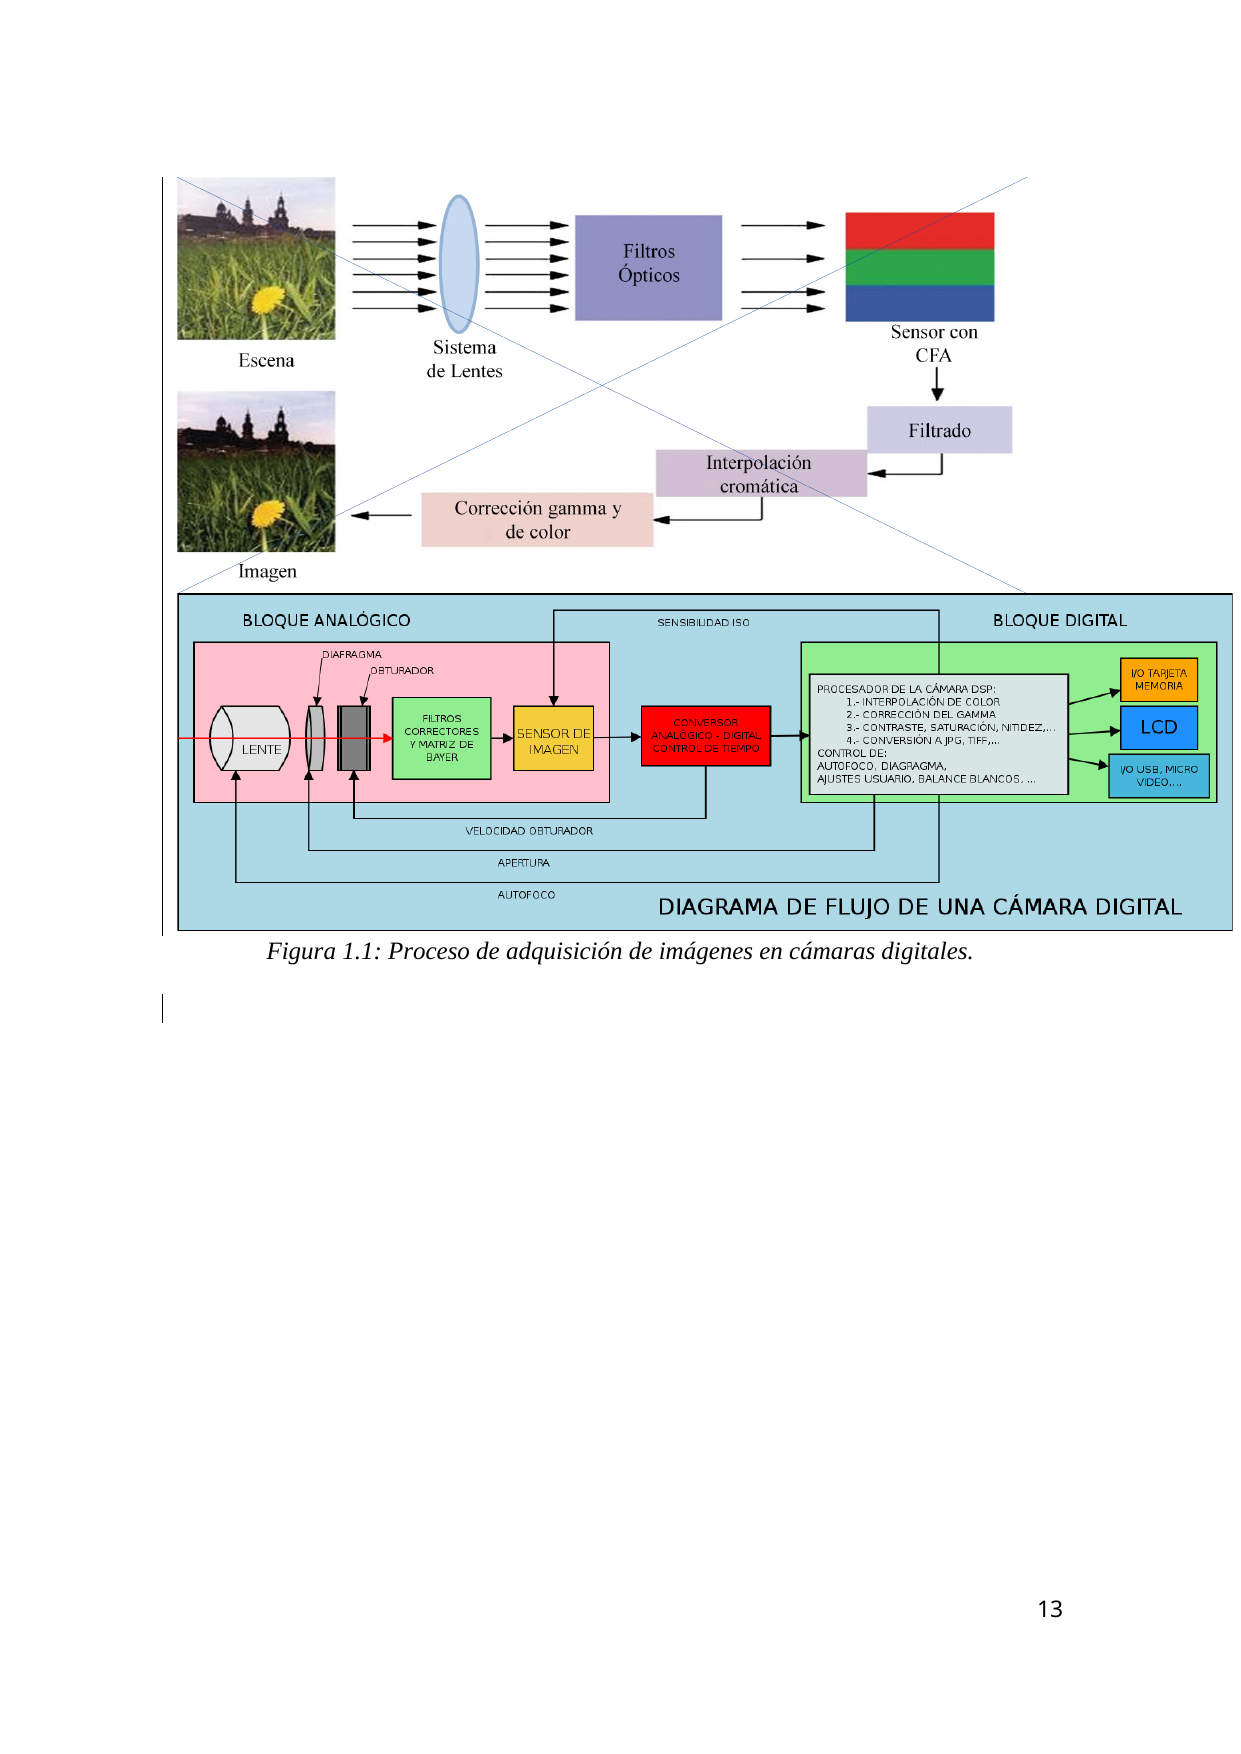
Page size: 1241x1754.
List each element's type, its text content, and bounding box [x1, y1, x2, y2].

picture [177, 178, 1233, 931]
text Figura 1.1: Proceso de adquisición de imágenes en cámaras digitales. [177, 936, 1063, 965]
picture [180, 177, 1025, 384]
